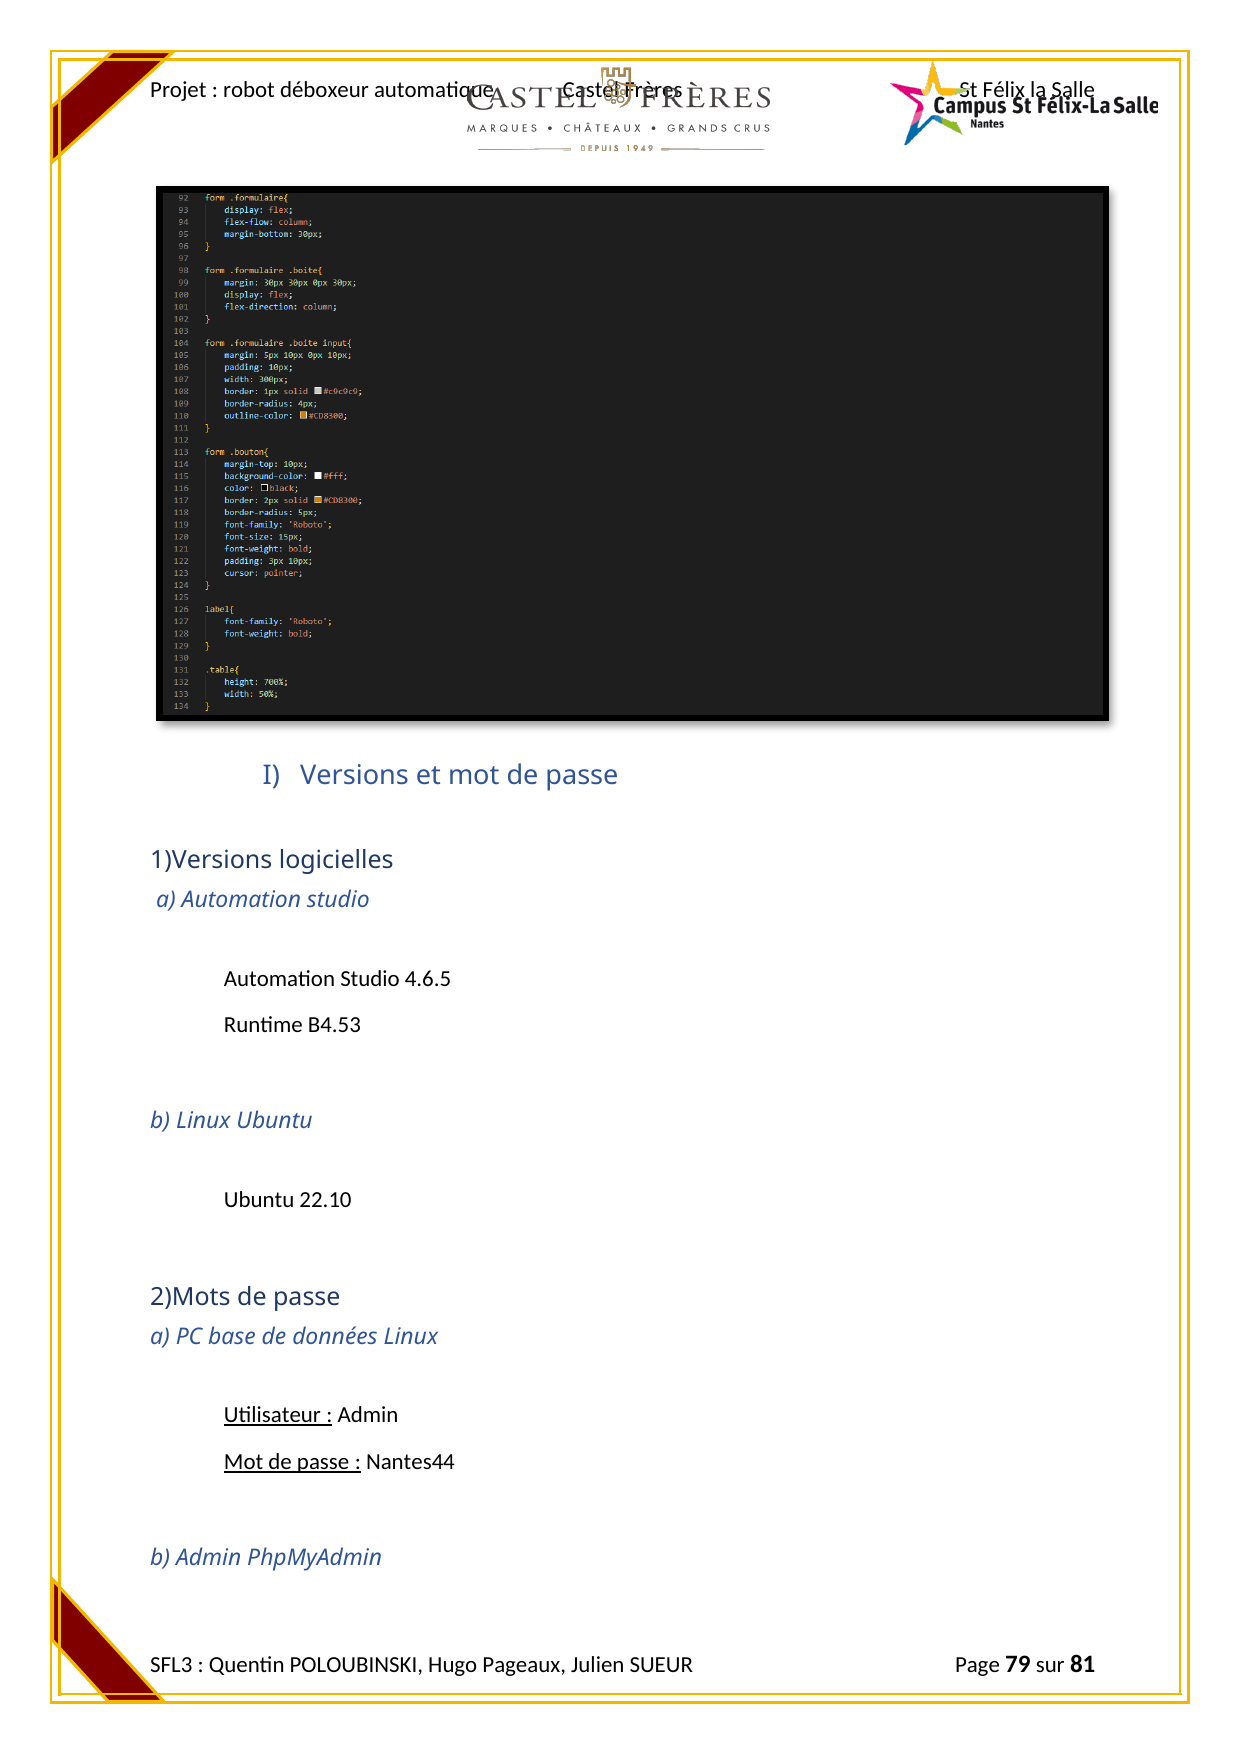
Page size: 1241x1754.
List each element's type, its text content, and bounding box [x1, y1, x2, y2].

text Runtime B4.53 [150, 1011, 1090, 1038]
text Utilisateur : Admin [150, 1400, 1090, 1428]
subtitle a) PC base de données Linux [150, 1319, 1090, 1351]
subtitle a) Automation studio [150, 883, 1090, 914]
text Ubuntu 22.10 [150, 1185, 1090, 1213]
subtitle Versions et mot de passe [262, 755, 1090, 792]
subtitle 1)Versions logicielles [150, 842, 1090, 876]
subtitle 2)Mots de passe [150, 1279, 1090, 1313]
picture [889, 60, 1158, 145]
picture [163, 193, 1103, 715]
text Mot de passe : Nantes44 [150, 1447, 1090, 1475]
subtitle b) Admin PhpMyAdmin [150, 1541, 1090, 1572]
subtitle b) Linux Ubuntu [150, 1104, 1090, 1136]
picture [460, 59, 773, 157]
text Automation Studio 4.6.5 [150, 964, 1090, 992]
